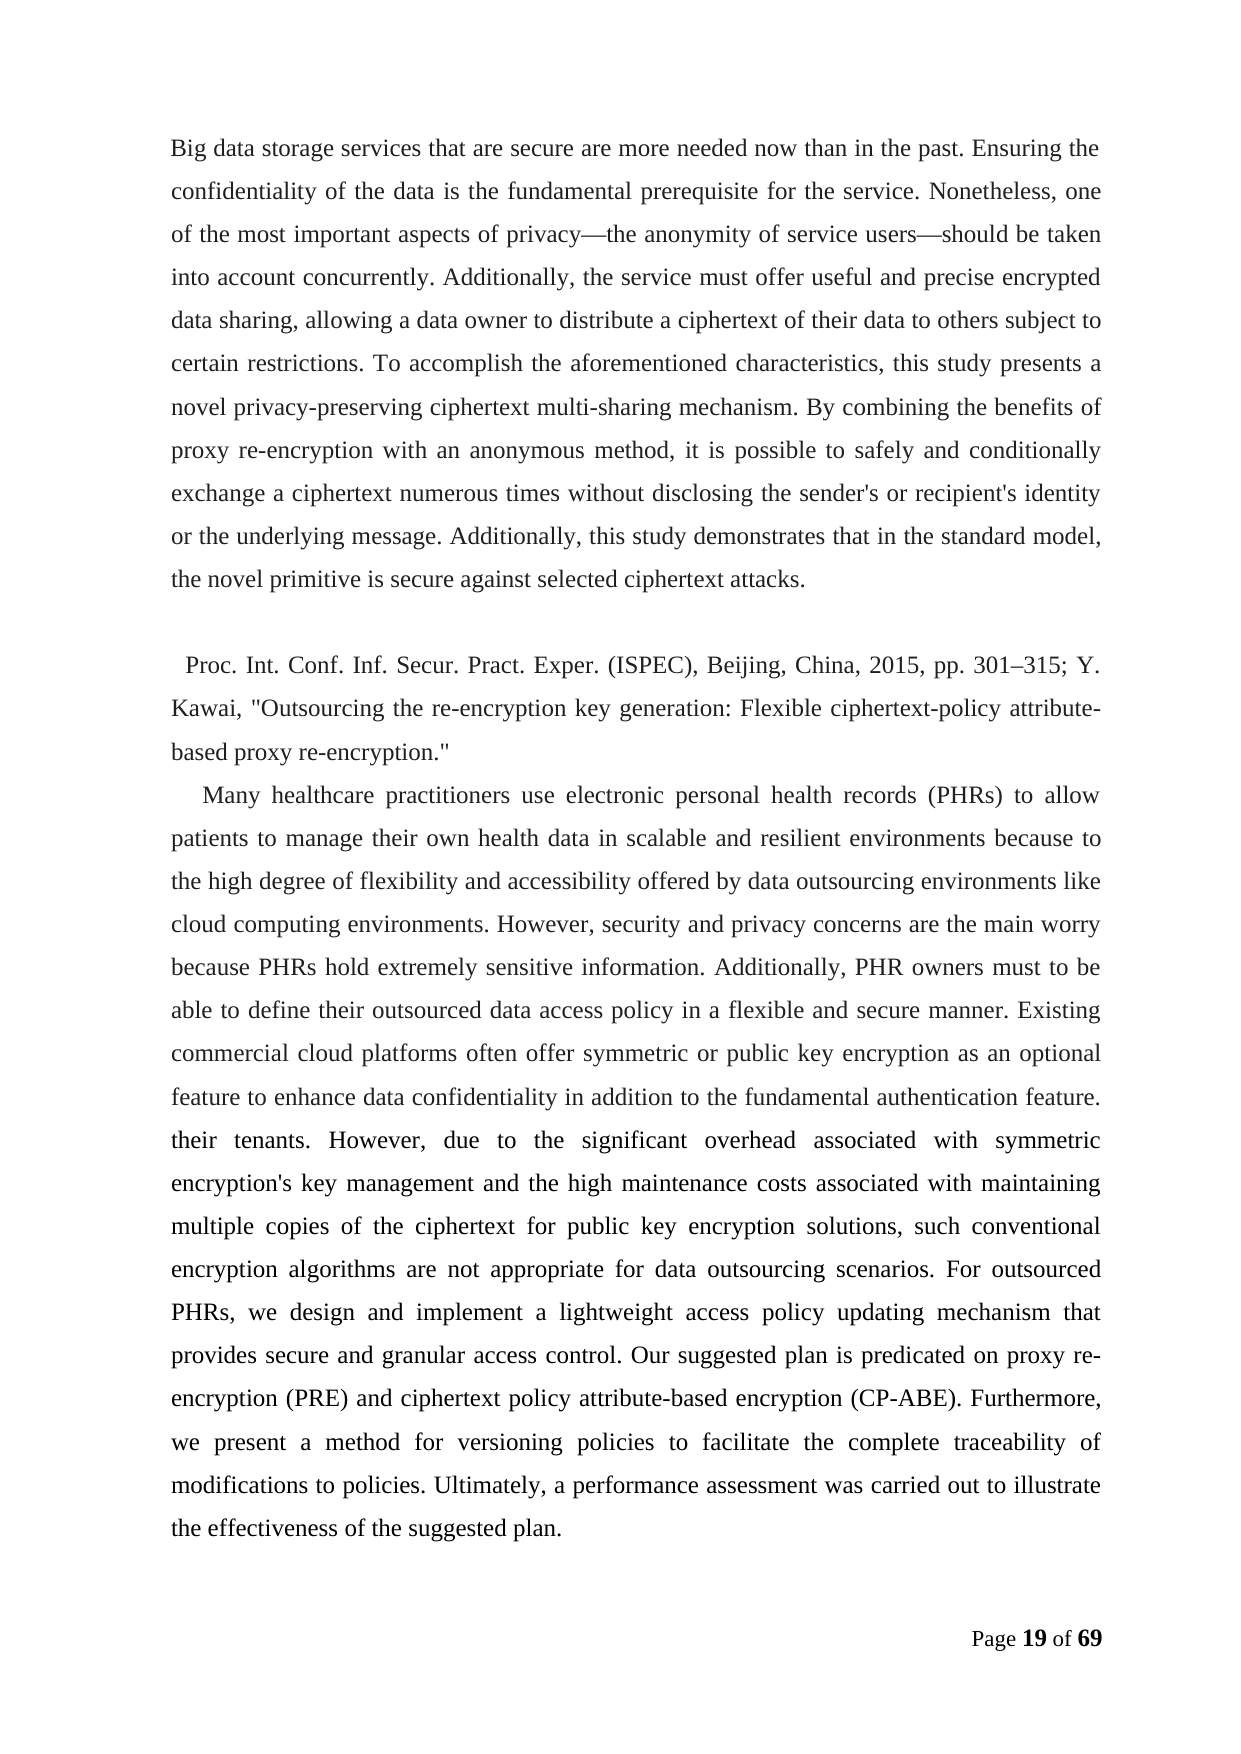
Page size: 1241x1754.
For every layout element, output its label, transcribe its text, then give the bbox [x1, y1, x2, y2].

text Big data storage services that are secure are more needed now than in the past. Ensuring the confidentiality of the data is the fundamental prerequisite for the service. Nonetheless, one of the most important aspects of privacy—the anonymity of service users—should be taken into account concurrently. Additionally, the service must offer useful and precise encrypted data sharing, allowing a data owner to distribute a ciphertext of their data to others subject to certain restrictions. To accomplish the aforementioned characteristics, this study presents a novel privacy-preserving ciphertext multi-sharing mechanism. By combining the benefits of proxy re-encryption with an anonymous method, it is possible to safely and conditionally exchange a ciphertext numerous times without disclosing the sender's or recipient's identity or the underlying message. Additionally, this study demonstrates that in the standard model, the novel primitive is secure against selected ciphertext attacks. [135, 133, 1102, 593]
text Many healthcare practitioners use electronic personal health records (PHRs) to allow patients to manage their own health data in scalable and resilient environments because to the high degree of flexibility and accessibility offered by data outsourcing environments like cloud computing environments. However, security and privacy concerns are the main worry because PHRs hold extremely sensitive information. Additionally, PHR owners must to be able to define their outsourced data access policy in a flexible and secure manner. Existing commercial cloud platforms often offer symmetric or public key encryption as an optional feature to enhance data confidentiality in addition to the fundamental authentication feature. their tenants. However, due to the significant overhead associated with symmetric encryption's key management and the high maintenance costs associated with maintaining multiple copies of the ciphertext for public key encryption solutions, such conventional encryption algorithms are not appropriate for data outsourcing scenarios. For outsourced PHRs, we design and implement a lightweight access policy updating mechanism that provides secure and granular access control. Our suggested plan is predicated on proxy re-encryption (PRE) and ciphertext policy attribute-based encryption (CP-ABE). Furthermore, we present a method for versioning policies to facilitate the complete traceability of modifications to policies. Ultimately, a performance assessment was carried out to illustrate the effectiveness of the suggested plan. [135, 780, 1102, 1542]
text Proc. Int. Conf. Inf. Secur. Pract. Exper. (ISPEC), Beijing, China, 2015, pp. 301–315; Y. Kawai, "Outsourcing the re-encryption key generation: Flexible ciphertext-policy attribute-based proxy re-encryption." [135, 650, 1102, 765]
